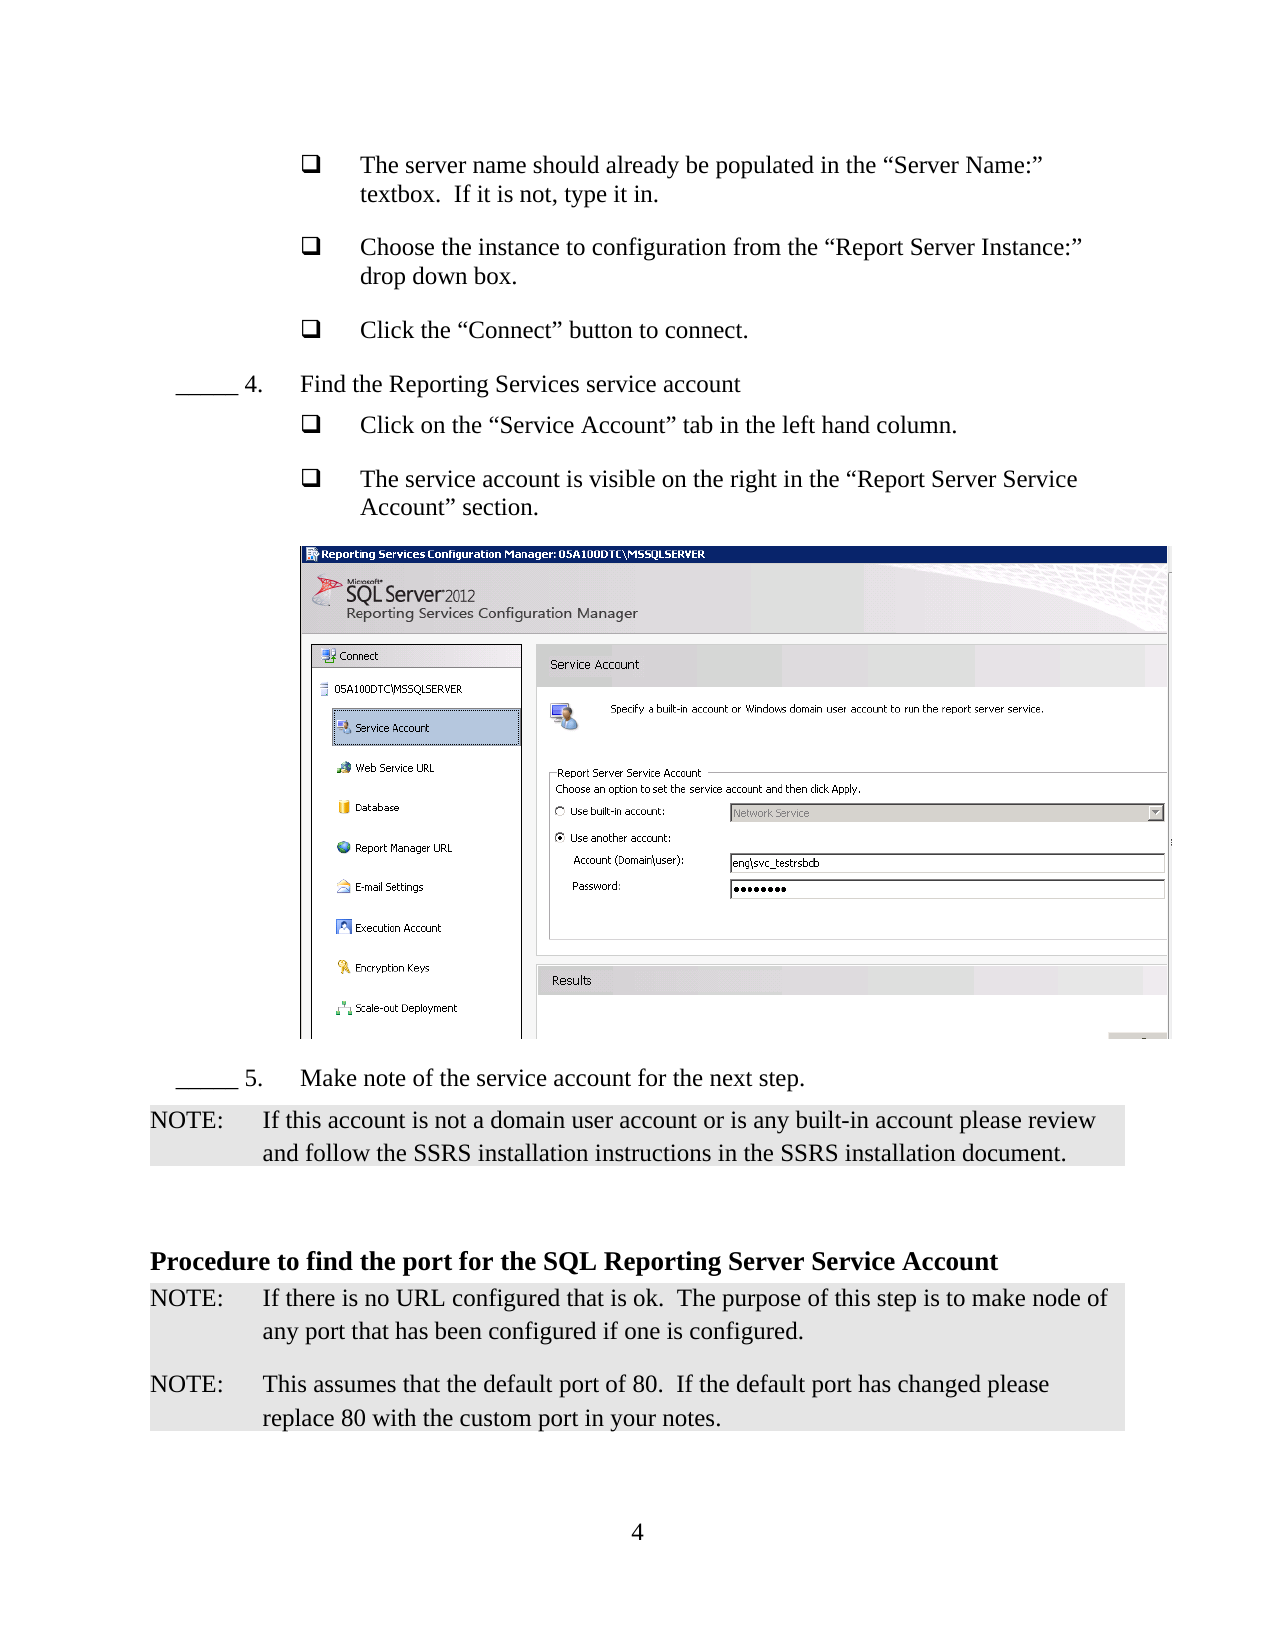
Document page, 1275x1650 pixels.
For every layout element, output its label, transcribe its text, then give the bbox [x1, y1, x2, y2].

text The server name should already be populated in the “Server Name:” textbox. If it is not, type it in. [300, 150, 1125, 207]
text Find the Reporting Services service account [150, 369, 1125, 397]
text NOTE: If there is no URL configured that is ok. The purpose of this step is to make node of any port that has been configured if one is configured. [150, 1283, 1125, 1344]
picture [300, 546, 1172, 1039]
subtitle Procedure to find the port for the SQL Reporting Server Service Account [150, 1245, 1125, 1276]
text Make note of the service account for the next step. [150, 1063, 1125, 1092]
text Click the “Connect” button to connect. [300, 315, 1125, 344]
text The service account is visible on the right in the “Report Server Service Account” section. [300, 464, 1125, 521]
text NOTE: This assumes that the default port of 80. If the default port has changed please replace 80 with the custom port in your notes. [150, 1369, 1125, 1431]
text NOTE: If this account is not a domain user account or is any built-in account please review and follow the SSRS installation instructions in the SSRS installation document. [150, 1105, 1125, 1166]
text Choose the instance to configuration from the “Report Server Instance:” drop down box. [300, 232, 1125, 290]
text Click on the “Service Account” tab in the left hand column. [300, 410, 1125, 439]
